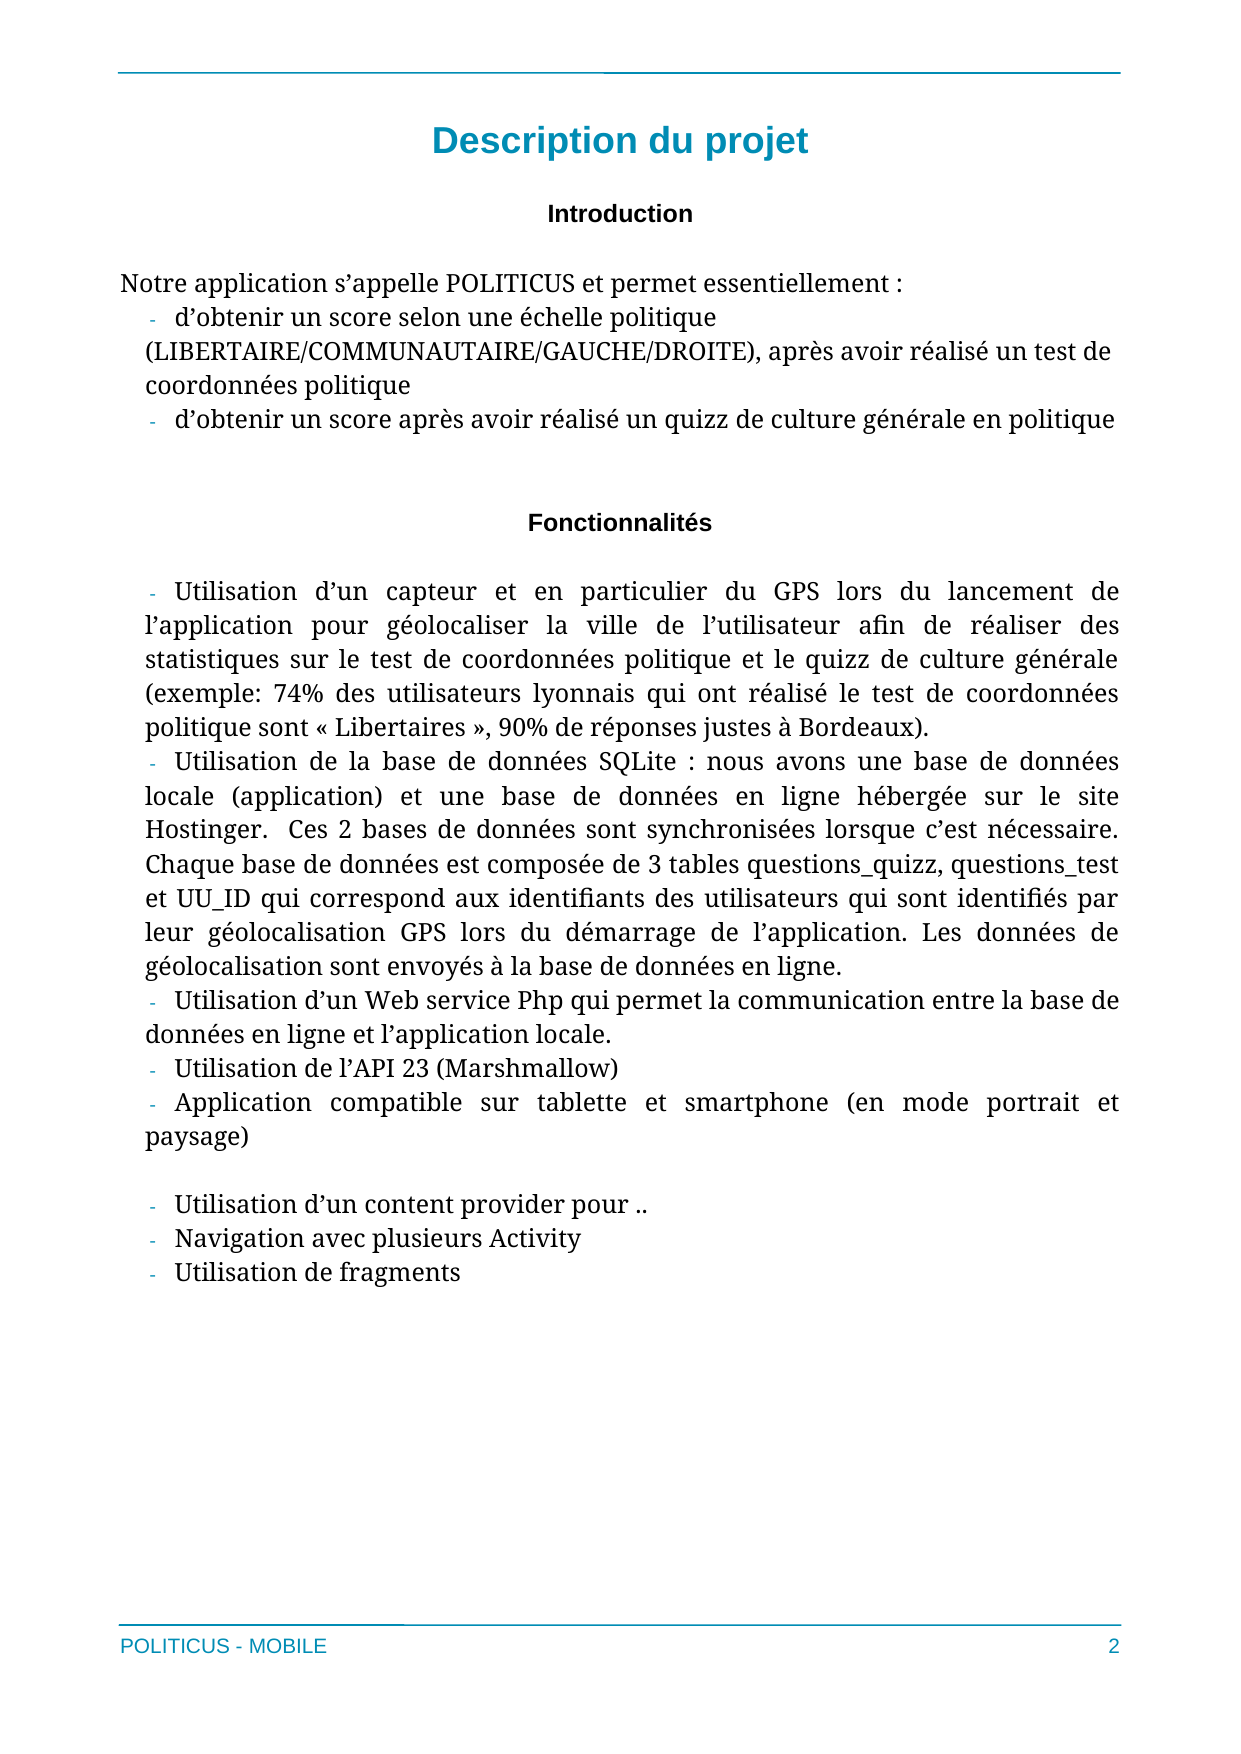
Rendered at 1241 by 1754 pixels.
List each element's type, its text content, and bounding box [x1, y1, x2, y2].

list d’obtenir un score après avoir réalisé un quizz de culture générale en politique [145, 402, 1120, 436]
list Utilisation d’un capteur et en particulier du GPS lors du lancement de l’application pour géolocaliser la ville de l’utilisateur afin de réaliser des statistiques sur le test de coordonnées politique et le quizz de culture générale (exemple: 74% des utilisateurs lyonnais qui ont réalisé le test de coordonnées politique sont « Libertaires », 90% de réponses justes à Bordeaux). [145, 574, 1120, 744]
list Application compatible sur tablette et smartphone (en mode portrait et paysage) [145, 1085, 1120, 1187]
list Utilisation de la base de données SQLite : nous avons une base de données locale (application) et une base de données en ligne hébergée sur le site Hostinger. Ces 2 bases de données sont synchronisées lorsque c’est nécessaire. Chaque base de données est composée de 3 tables questions_quizz, questions_test et UU_ID qui correspond aux identifiants des utilisateurs qui sont identifiés par leur géolocalisation GPS lors du démarrage de l’application. Les données de géolocalisation sont envoyés à la base de données en ligne. [145, 744, 1120, 982]
text Notre application s’appelle POLITICUS et permet essentiellement : [120, 266, 1120, 300]
list Navigation avec plusieurs Activity [145, 1221, 1120, 1255]
list d’obtenir un score selon une échelle politique (LIBERTAIRE/COMMUNAUTAIRE/GAUCHE/DROITE), après avoir réalisé un test de coordonnées politique [145, 300, 1120, 402]
text Introduction [120, 199, 1120, 228]
list Utilisation d’un content provider pour .. [145, 1187, 1120, 1221]
list Utilisation de fragments [145, 1255, 1120, 1289]
text Fonctionnalités [120, 507, 1120, 536]
list Utilisation d’un Web service Php qui permet la communication entre la base de données en ligne et l’application locale. [145, 982, 1120, 1051]
list Utilisation de l’API 23 (Marshmallow) [145, 1051, 1120, 1085]
text Description du projet [120, 119, 1120, 162]
